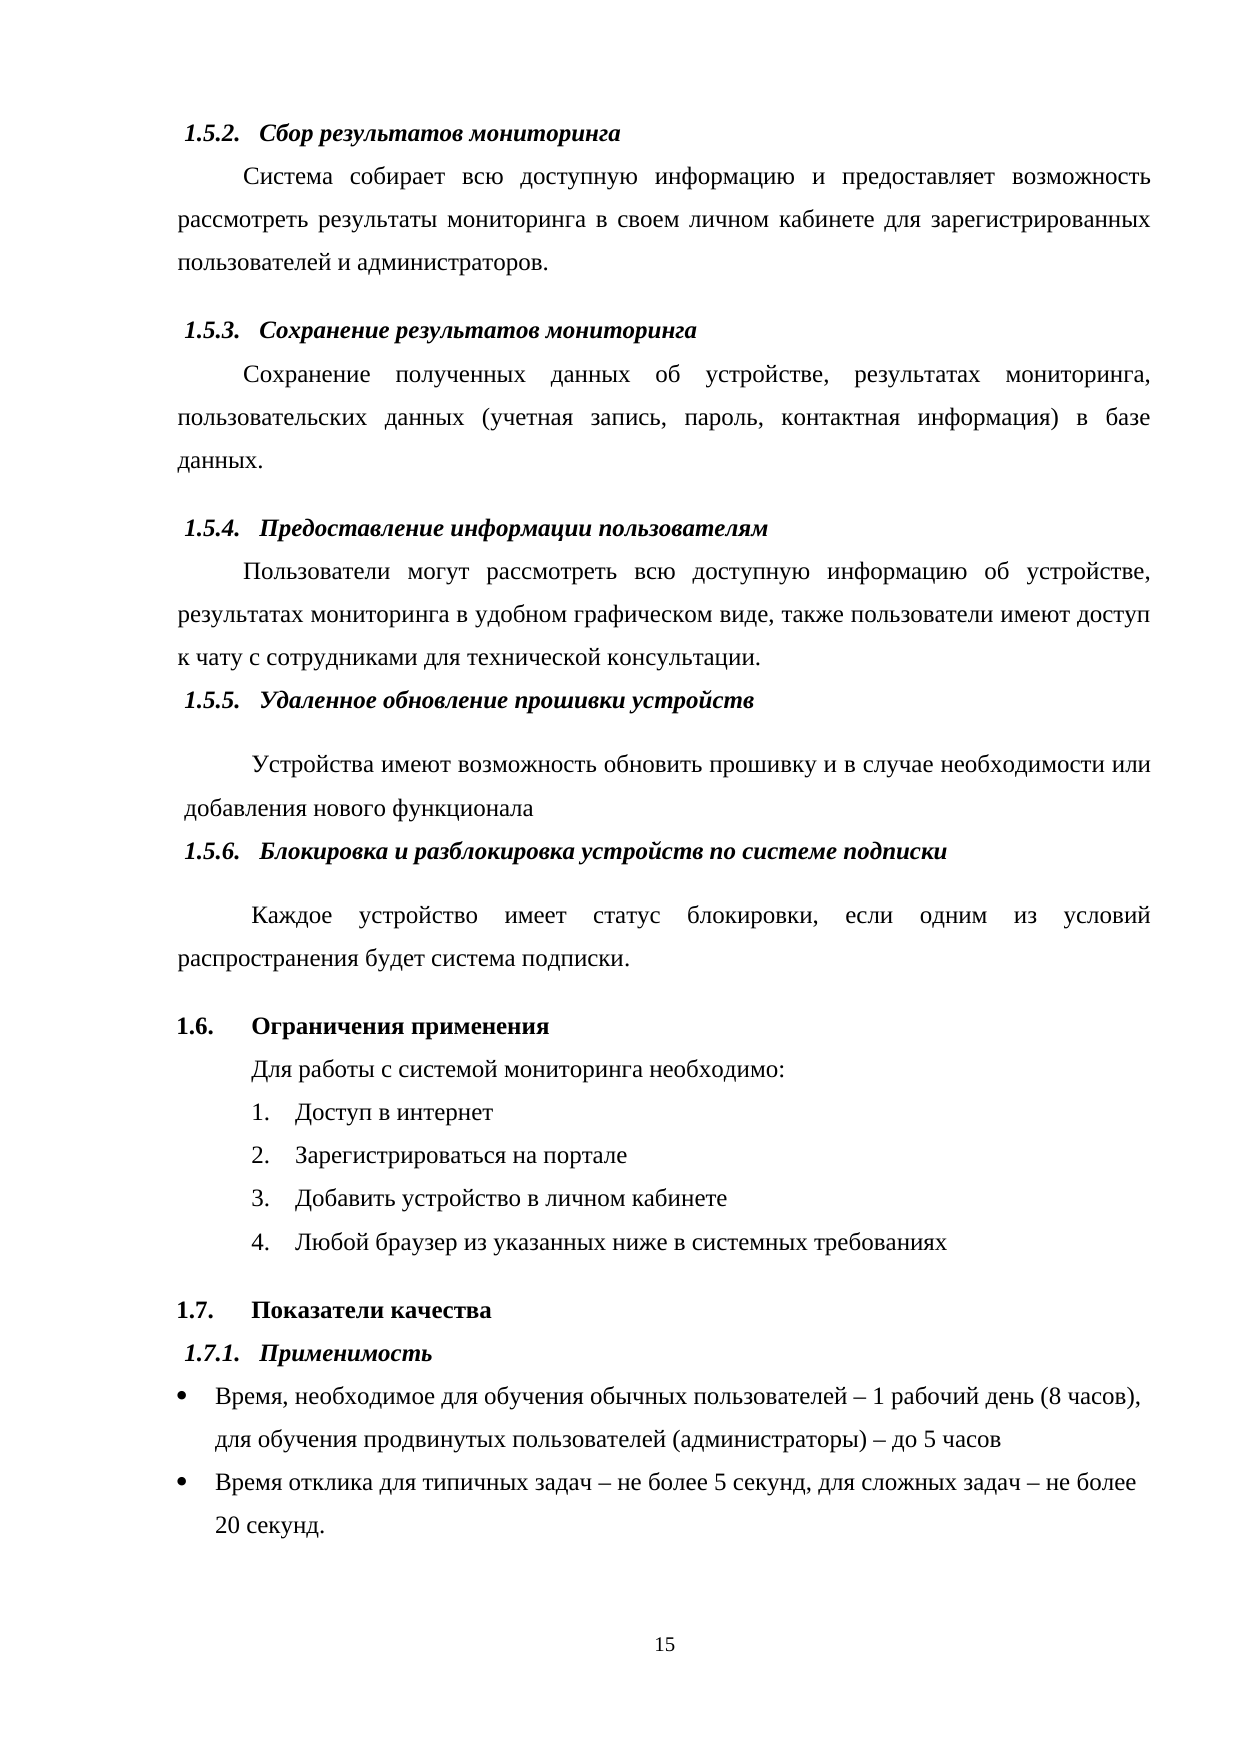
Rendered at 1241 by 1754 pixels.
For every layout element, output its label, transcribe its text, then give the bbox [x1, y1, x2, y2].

text Устройства имеют возможность обновить прошивку и в случае необходимости или добавления нового функционала [184, 749, 1152, 821]
text Сохранение полученных данных об устройстве, результатах мониторинга, пользовательских данных (учетная запись, пароль, контактная информация) в базе данных. [177, 359, 1152, 474]
text 1. Доступ в интернет [177, 1097, 1152, 1126]
text 3. Добавить устройство в личном кабинете [177, 1183, 1152, 1212]
list Время, необходимое для обучения обычных пользователей – 1 рабочий день (8 часов), для обучения продвинутых пользователей (администраторы) – до 5 часов [177, 1381, 1152, 1453]
text 2. Зарегистрироваться на портале [177, 1140, 1152, 1169]
text Пользователи могут рассмотреть всю доступную информацию об устройстве, результатах мониторинга в удобном графическом виде, также пользователи имеют доступ к чату с сотрудниками для технической консультации. [177, 556, 1152, 671]
subtitle Ограничения применения [176, 1011, 1152, 1040]
list Удаленное обновление прошивки устройств [184, 686, 1152, 714]
subtitle Сбор результатов мониторинга [184, 118, 1152, 147]
subtitle Применимость [184, 1338, 1152, 1367]
subtitle Сохранение результатов мониторинга [184, 316, 1152, 344]
text 4. Любой браузер из указанных ниже в системных требованиях [177, 1227, 1152, 1255]
list Блокировка и разблокировка устройств по системе подписки [184, 836, 1152, 864]
text Система собирает всю доступную информацию и предоставляет возможность рассмотреть результаты мониторинга в своем личном кабинете для зарегистрированных пользователей и администраторов. [177, 161, 1152, 276]
subtitle Показатели качества [176, 1295, 1152, 1323]
subtitle Предоставление информации пользователям [184, 513, 1152, 542]
list Время отклика для типичных задач – не более 5 секунд, для сложных задач – не более 20 секунд. [177, 1467, 1152, 1539]
text Каждое устройство имеет статус блокировки, если одним из условий распространения будет система подписки. [177, 900, 1152, 972]
text Для работы с системой мониторинга необходимо: [177, 1054, 1152, 1083]
